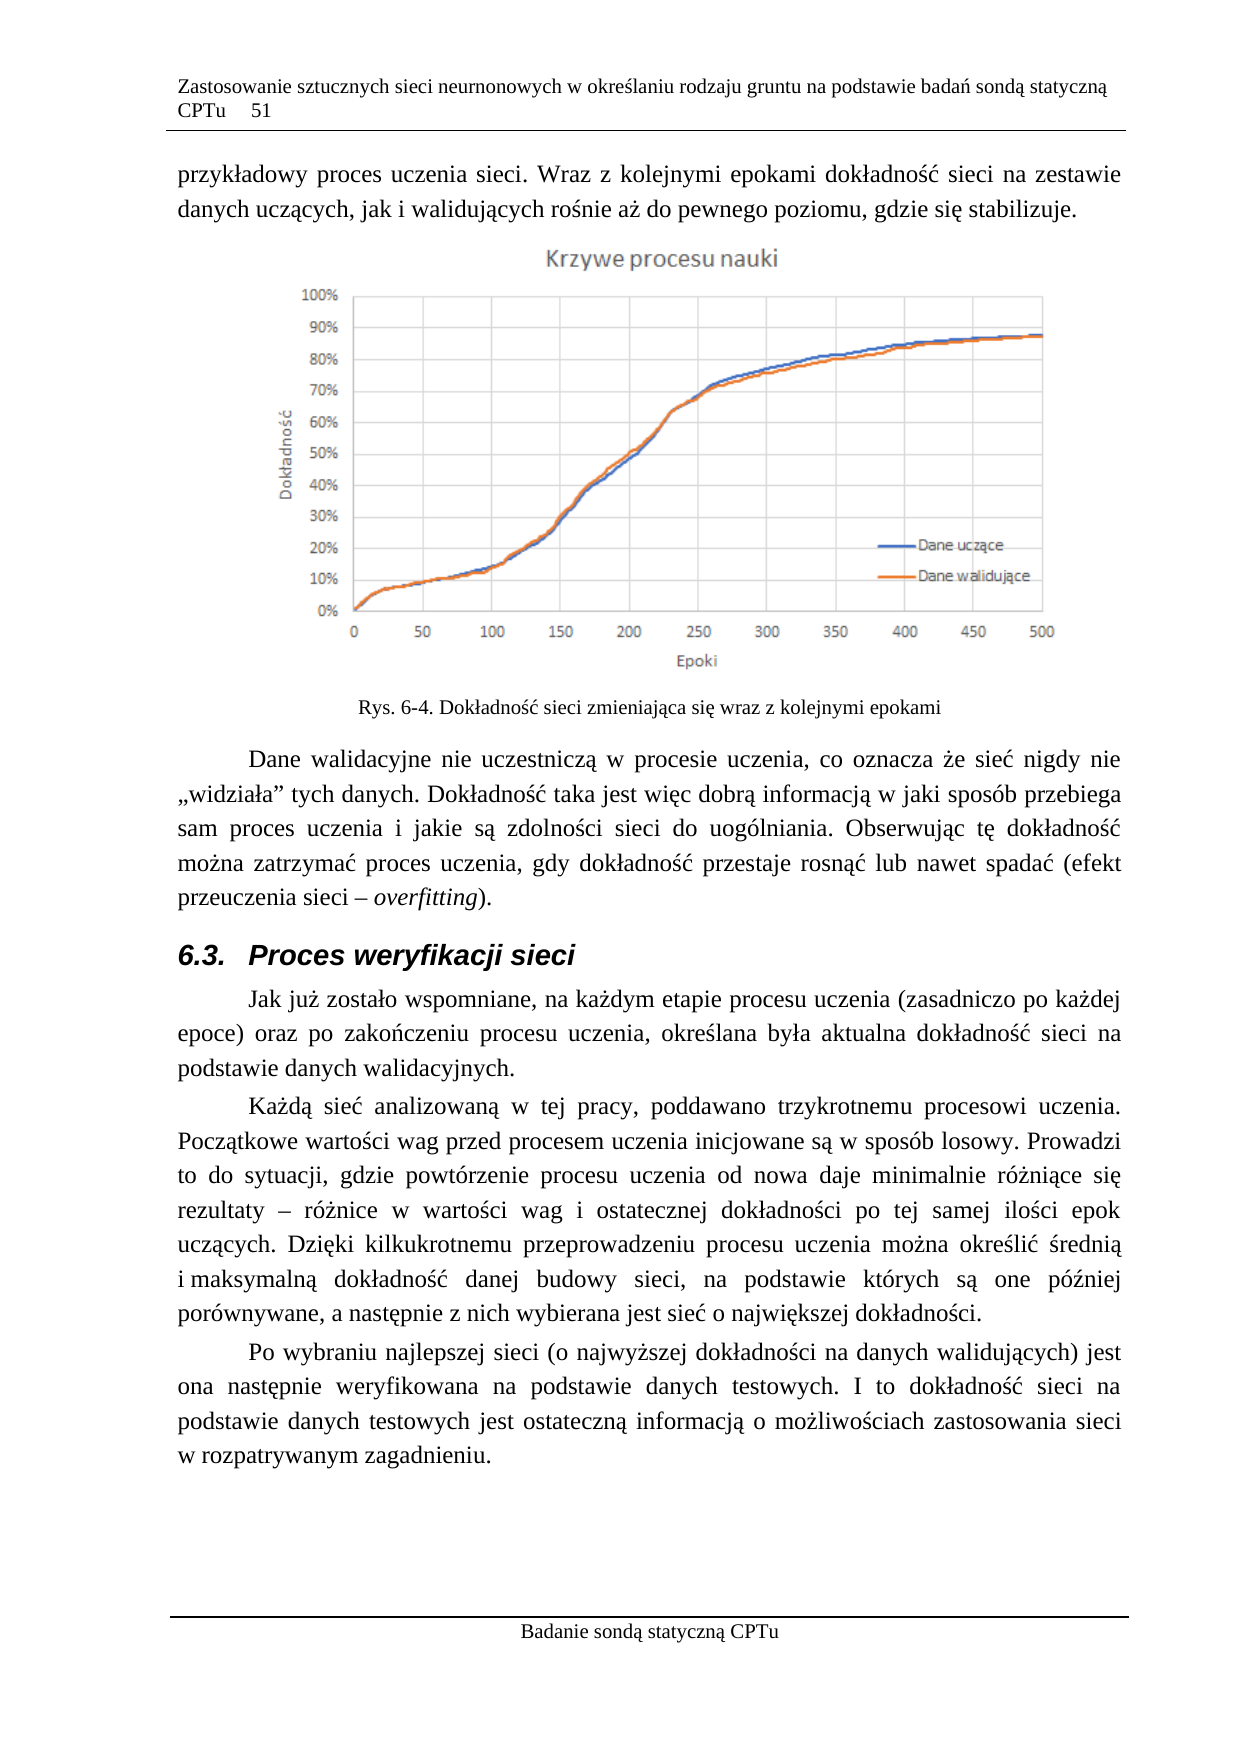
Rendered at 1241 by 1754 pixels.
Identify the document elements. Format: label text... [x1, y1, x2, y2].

text Każdą sieć analizowaną w tej pracy, poddawano trzykrotnemu procesowi uczenia. Początkowe wartości wag przed procesem uczenia inicjowane są w sposób losowy. Prowadzi to do sytuacji, gdzie powtórzenie procesu uczenia od nowa daje minimalnie różniące się rezultaty – różnice w wartości wag i ostatecznej dokładności po tej samej ilości epok uczących. Dzięki kilkukrotnemu przeprowadzeniu procesu uczenia można określić średnią i maksymalną dokładność danej budowy sieci, na podstawie których są one później porównywane, a następnie z nich wybierana jest sieć o największej dokładności. [177, 1091, 1122, 1327]
text Po wybraniu najlepszej sieci (o najwyższej dokładności na danych walidujących) jest ona następnie weryfikowana na podstawie danych testowych. I to dokładność sieci na podstawie danych testowych jest ostateczną informacją o możliwościach zastosowania sieci w rozpatrywanym zagadnieniu. [177, 1337, 1122, 1469]
text Dane walidacyjne nie uczestniczą w procesie uczenia, co oznacza że sieć nigdy nie „widziała” tych danych. Dokładność taka jest więc dobrą informacją w jaki sposób przebiega sam proces uczenia i jakie są zdolności sieci do uogólniania. Obserwując tę dokładność można zatrzymać proces uczenia, gdy dokładność przestaje rosnąć lub nawet spadać (efekt przeuczenia sieci – overfitting). [177, 744, 1122, 911]
subtitle Proces weryfikacji sieci [177, 938, 1122, 971]
picture [265, 232, 1063, 682]
text Rys. 6-4. Dokładność sieci zmieniająca się wraz z kolejnymi epokami [177, 695, 1122, 719]
text Jak już zostało wspomniane, na każdym etapie procesu uczenia (zasadniczo po każdej epoce) oraz po zakończeniu procesu uczenia, określana była aktualna dokładność sieci na podstawie danych walidacyjnych. [177, 984, 1122, 1081]
